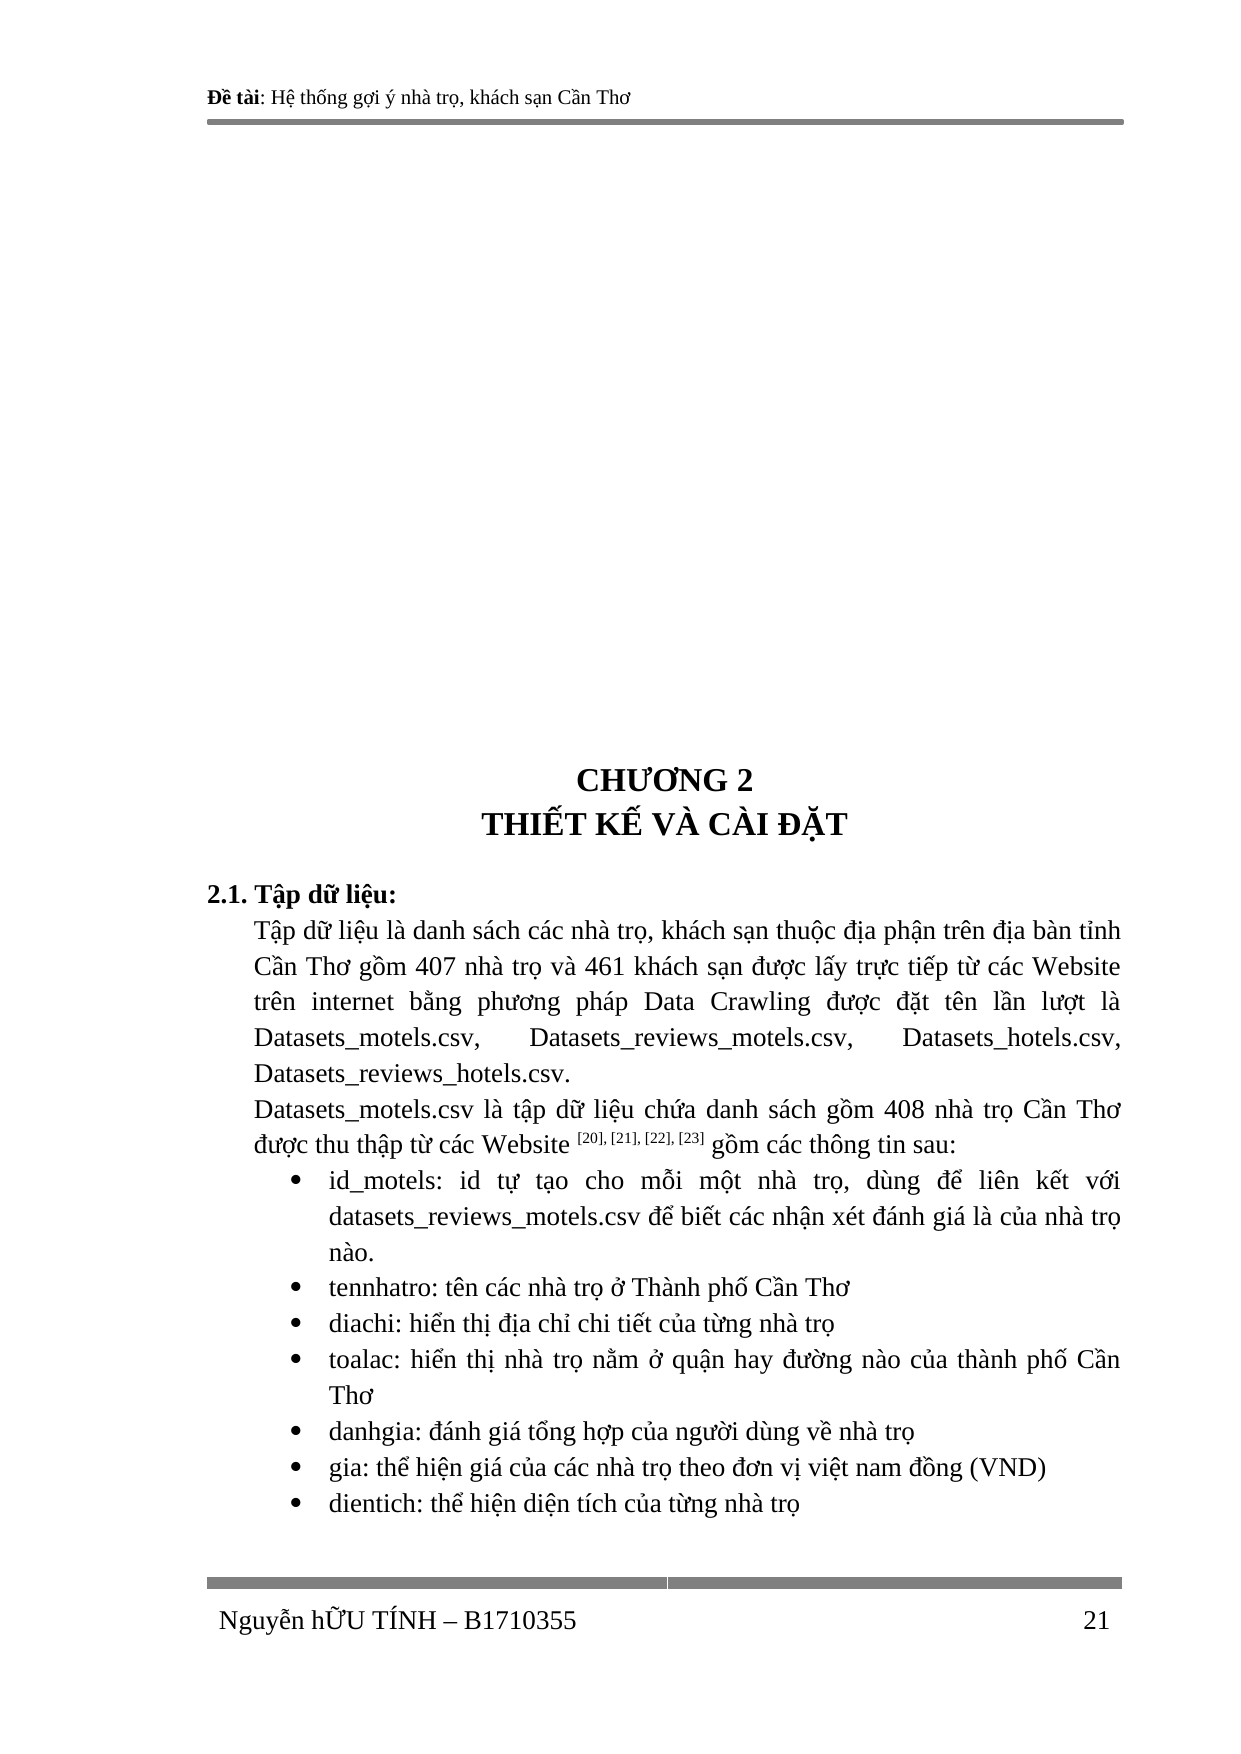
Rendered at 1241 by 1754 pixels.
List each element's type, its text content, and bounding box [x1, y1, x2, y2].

subtitle CHƯƠNG 2 [207, 760, 1122, 798]
list id_motels: id tự tạo cho mỗi một nhà trọ, dùng để liên kết với datasets_reviews_motels.csv để biết các nhận xét đánh giá là của nhà trọ nào. [291, 1164, 1122, 1267]
list danhgia: đánh giá tổng hợp của người dùng về nhà trọ [291, 1415, 1122, 1446]
list dientich: thể hiện diện tích của từng nhà trọ [291, 1487, 1122, 1518]
list tennhatro: tên các nhà trọ ở Thành phố Cần Thơ [291, 1271, 1122, 1303]
subtitle THIẾT KẾ VÀ CÀI ĐẶT [207, 804, 1122, 842]
list toalac: hiển thị nhà trọ nằm ở quận hay đường nào của thành phố Cần Thơ [291, 1343, 1122, 1410]
list Datasets_motels.csv là tập dữ liệu chứa danh sách gồm 408 nhà trọ Cần Thơ được thu thập từ các Website [20], [21], [22], [23] gồm các thông tin sau: [254, 1093, 1122, 1159]
list Tập dữ liệu là danh sách các nhà trọ, khách sạn thuộc địa phận trên địa bàn tỉnh Cần Thơ gồm 407 nhà trọ và 461 khách sạn được lấy trực tiếp từ các Website trên internet bằng phương pháp Data Crawling được đặt tên lần lượt là Datasets_motels.csv, Datasets_reviews_motels.csv, Datasets_hotels.csv, Datasets_reviews_hotels.csv. [254, 914, 1122, 1088]
subtitle 2.1. Tập dữ liệu: [207, 878, 1122, 909]
list diachi: hiển thị địa chỉ chi tiết của từng nhà trọ [291, 1307, 1122, 1339]
list gia: thể hiện giá của các nhà trọ theo đơn vị việt nam đồng (VND) [291, 1451, 1122, 1482]
